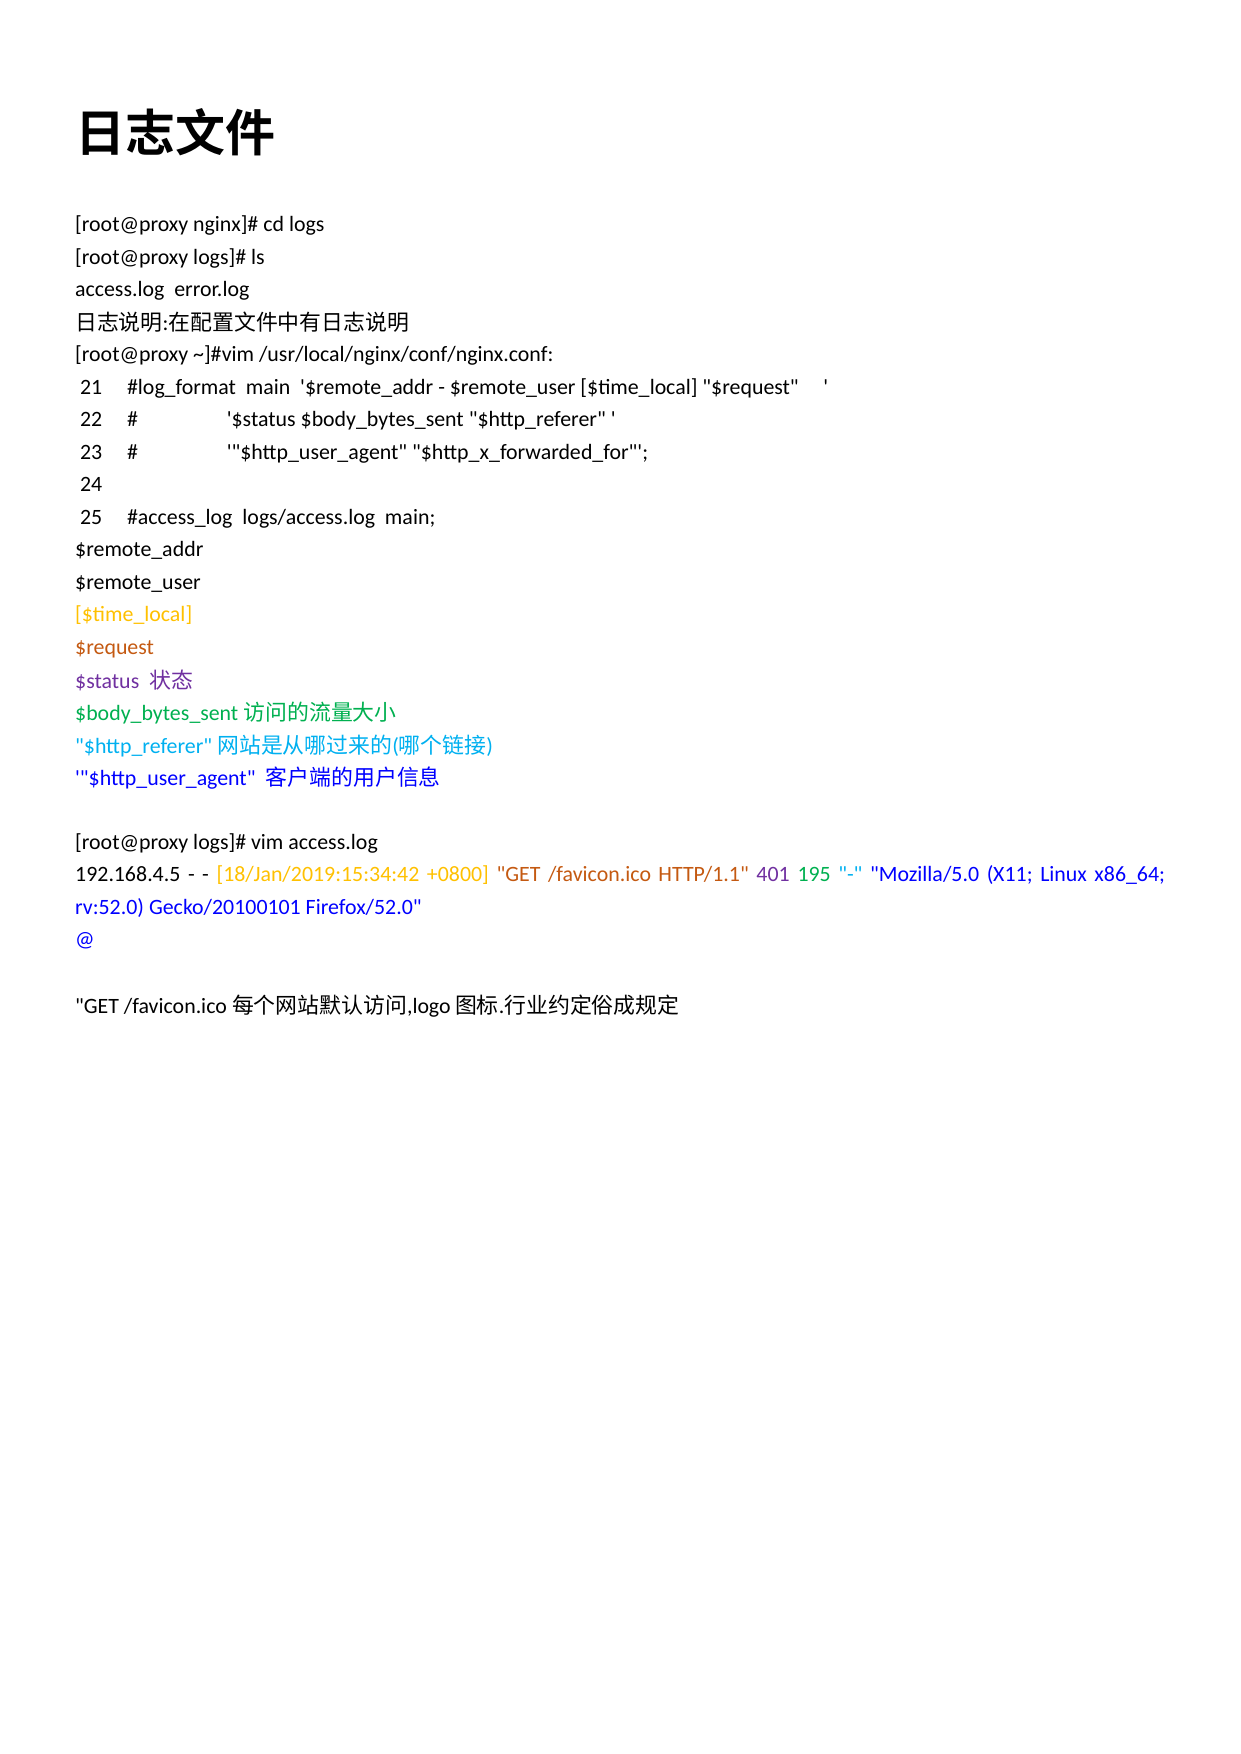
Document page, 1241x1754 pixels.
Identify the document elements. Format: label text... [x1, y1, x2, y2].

text 日志说明:在配置文件中有日志说明 [75, 305, 1165, 337]
text [root@proxy nginx]# cd logs [75, 207, 1165, 240]
text [root@proxy ~]#vim /usr/local/nginx/conf/nginx.conf: [75, 337, 1165, 370]
subtitle 日志文件 [75, 81, 1165, 178]
text $remote_addr [75, 532, 1165, 565]
text access.log error.log [75, 272, 1165, 305]
text [$time_local] [75, 597, 1165, 630]
text $status 状态 [75, 662, 1165, 695]
text 21 #log_format main '$remote_addr - $remote_user [$time_local] "$request" ' [75, 370, 1165, 402]
text "GET /favicon.ico 每个网站默认访问,logo图标.行业约定俗成规定 [75, 987, 1165, 1020]
text "$http_referer" 网站是从哪过来的(哪个链接) [75, 727, 1165, 760]
text 22 # '$status $body_bytes_sent "$http_referer" ' [75, 402, 1165, 435]
text [root@proxy logs]# ls [75, 240, 1165, 272]
text $request [75, 630, 1165, 662]
text $body_bytes_sent 访问的流量大小 [75, 695, 1165, 727]
text $remote_user [75, 565, 1165, 597]
text [root@proxy logs]# vim access.log [75, 825, 1165, 857]
text 25 #access_log logs/access.log main; [75, 500, 1165, 532]
text @ [75, 922, 1165, 955]
text '"$http_user_agent" 客户端的用户信息 [75, 760, 1165, 792]
text 192.168.4.5 - - [18/Jan/2019:15:34:42 +0800] "GET /favicon.ico HTTP/1.1" 401 195 "-" "Mozilla/5.0 (X11; Linux x86_64; rv:52.0) Gecko/20100101 Firefox/52.0" [75, 857, 1165, 922]
text 23 # '"$http_user_agent" "$http_x_forwarded_for"'; [75, 435, 1165, 467]
text 24 [75, 467, 1165, 500]
